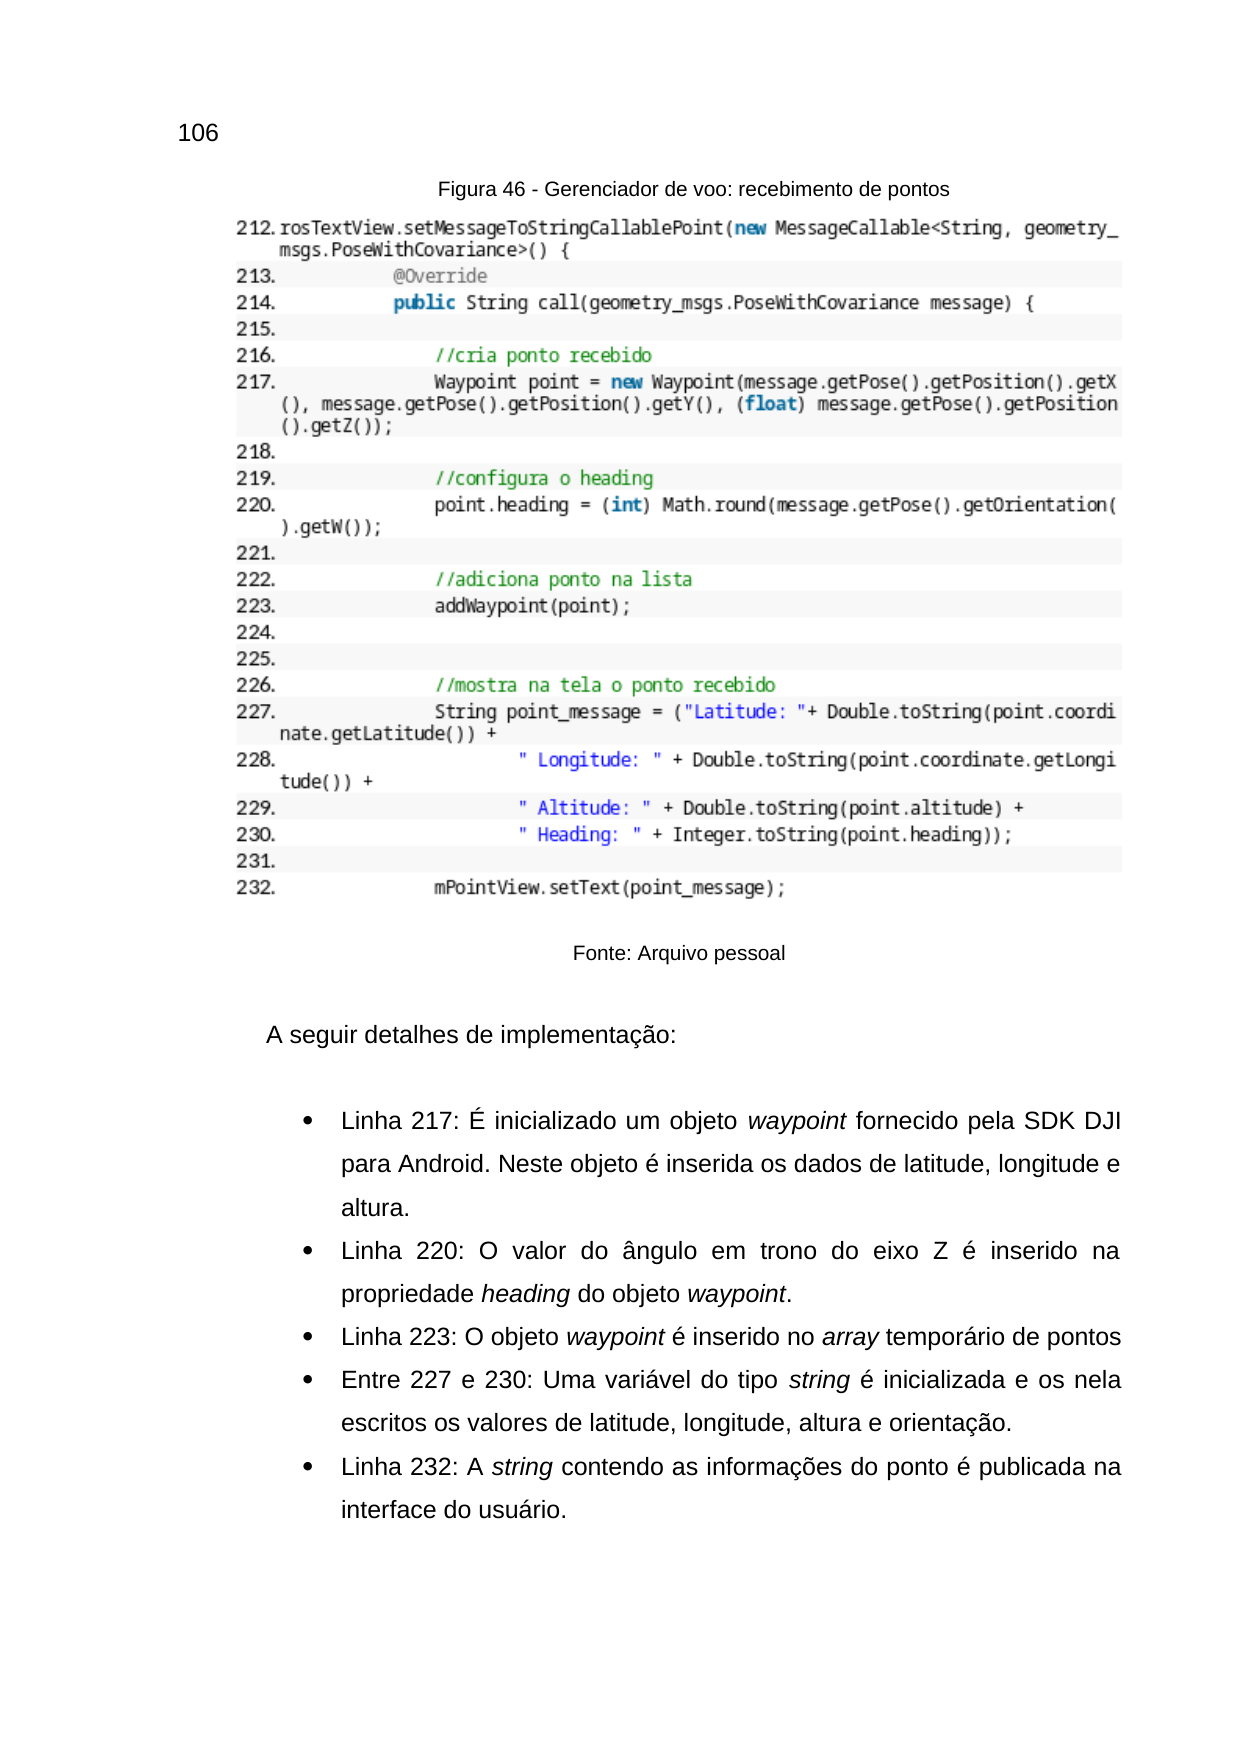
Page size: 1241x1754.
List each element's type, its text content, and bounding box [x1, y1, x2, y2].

text Fonte: Arquivo pessoal [177, 941, 1122, 965]
list Linha 232: A string contendo as informações do ponto é publicada na interface do usuário. [303, 1452, 1122, 1523]
text A seguir detalhes de implementação: [177, 1020, 1122, 1049]
list Entre 227 e 230: Uma variável do tipo string é inicializada e os nela escritos os valores de latitude, longitude, altura e orientação. [303, 1365, 1122, 1437]
list Linha 217: É inicializado um objeto waypoint fornecido pela SDK DJI para Android. Neste objeto é inserida os dados de latitude, longitude e altura. [303, 1106, 1122, 1221]
list Linha 223: O objeto waypoint é inserido no array temporário de pontos [303, 1322, 1122, 1351]
list Linha 220: O valor do ângulo em trono do eixo Z é inserido na propriedade heading do objeto waypoint. [303, 1236, 1122, 1308]
text Figura 46 - Gerenciador de voo: recebimento de pontos [177, 177, 1122, 201]
